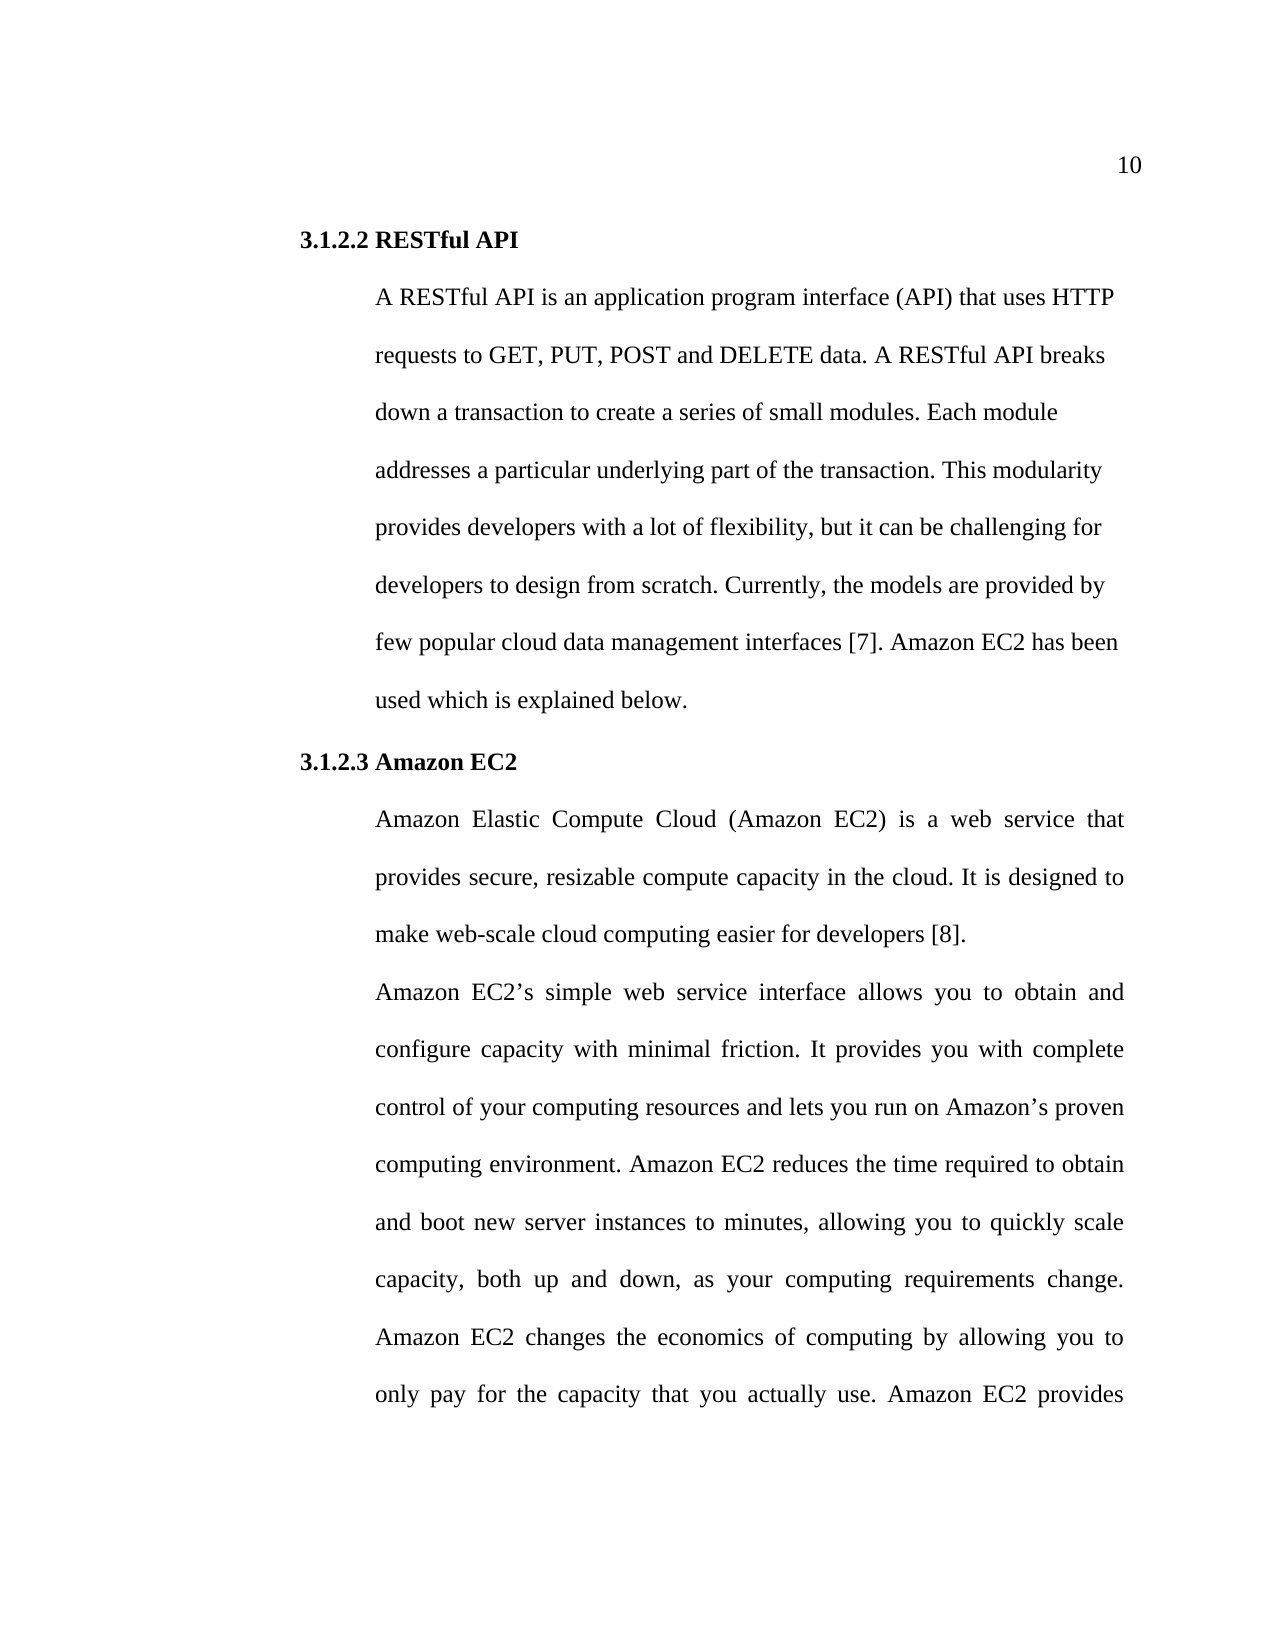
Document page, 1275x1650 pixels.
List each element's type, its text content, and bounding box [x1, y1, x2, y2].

text Amazon Elastic Compute Cloud (Amazon EC2) is a web service that provides secure, resizable compute capacity in the cloud. It is designed to make web-scale cloud computing easier for developers [8]. [375, 804, 1125, 948]
text A RESTful API is an application program interface (API) that uses HTTP requests to GET, PUT, POST and DELETE data. A RESTful API breaks down a transaction to create a series of small modules. Each module addresses a particular underlying part of the transaction. This modularity provides developers with a lot of flexibility, but it can be challenging for developers to design from scratch. Currently, the models are provided by few popular cloud data management interfaces [7]. Amazon EC2 has been used which is explained below. [375, 282, 1125, 714]
subtitle 3.1.2.3 Amazon EC2 [225, 747, 1125, 775]
subtitle 3.1.2.2 RESTful API [225, 225, 1125, 254]
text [375, 977, 1125, 1408]
